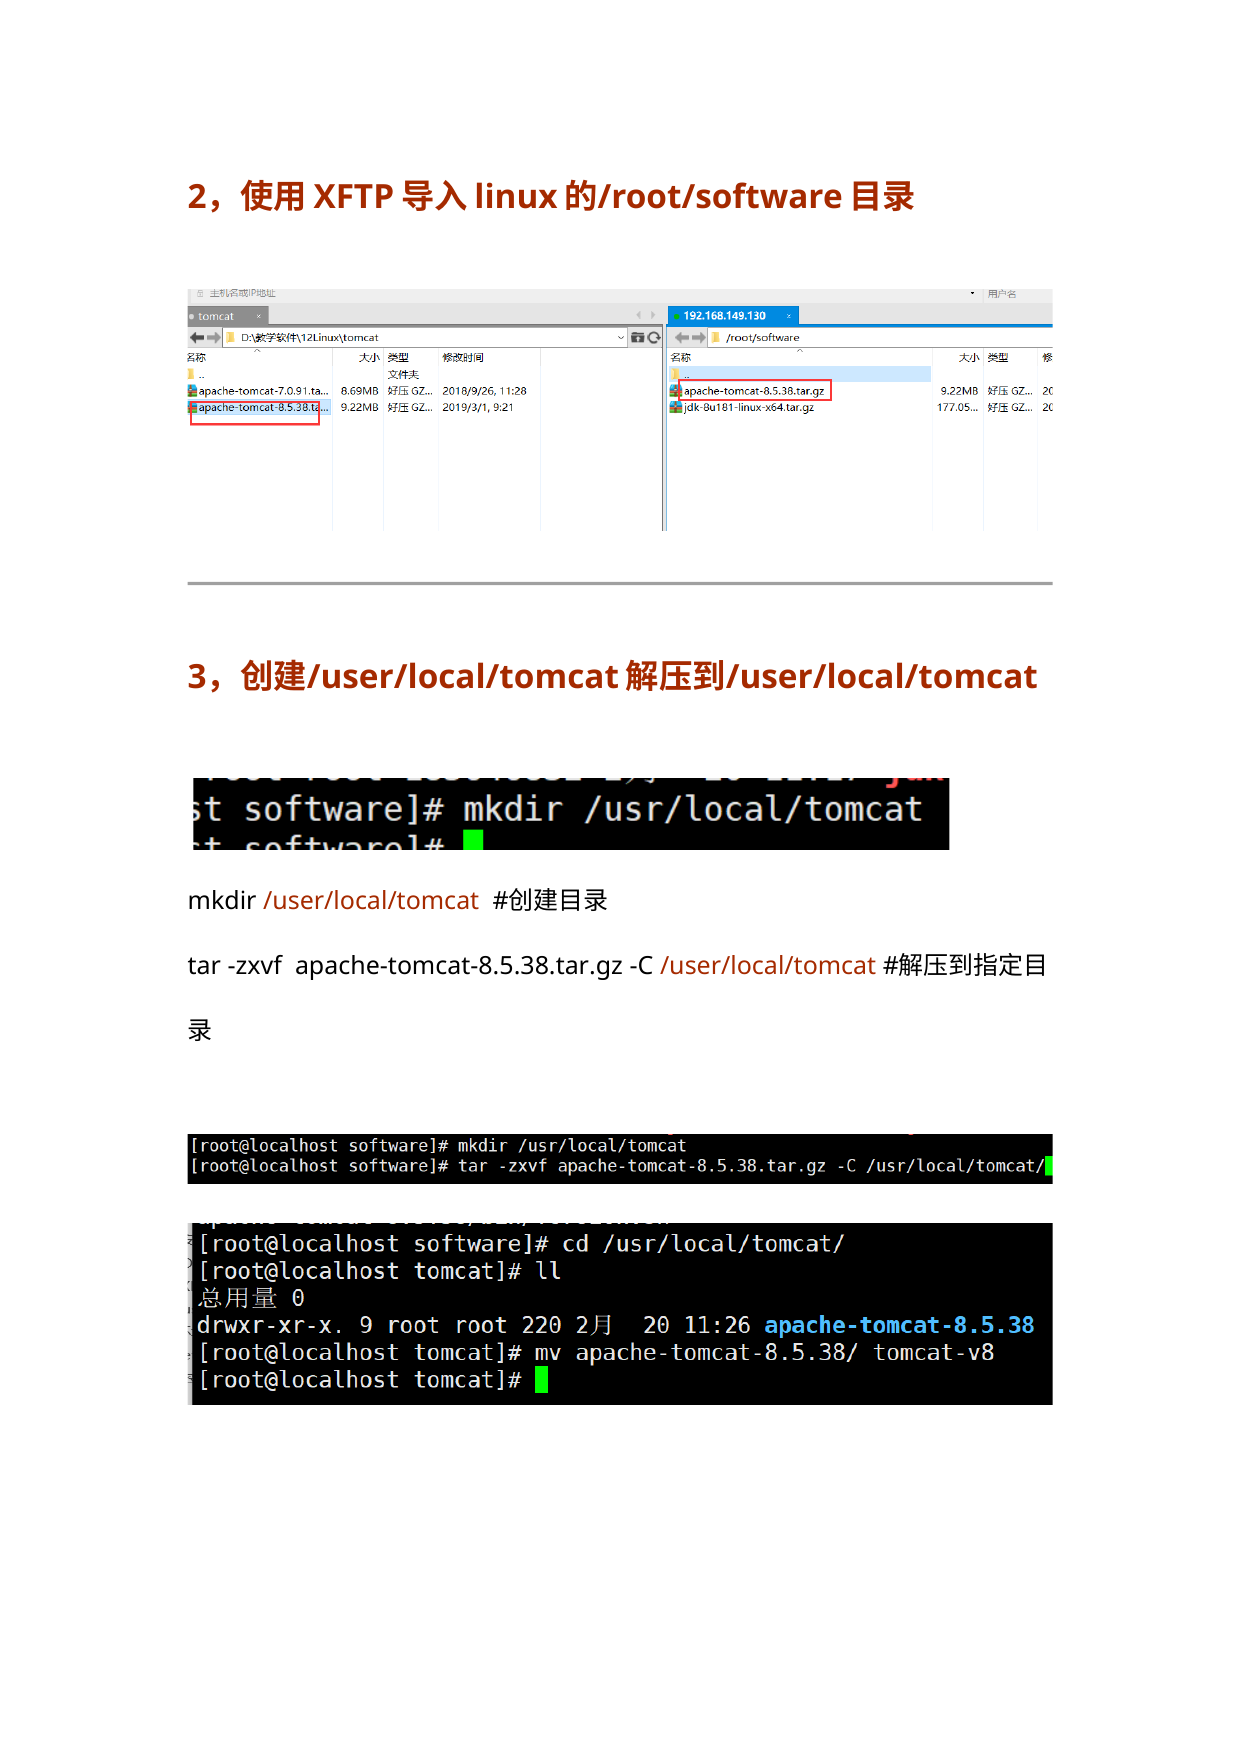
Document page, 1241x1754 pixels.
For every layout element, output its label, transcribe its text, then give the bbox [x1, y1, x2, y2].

text mkdir /user/local/tomcat #创建目录 [187, 866, 1053, 931]
subtitle 2，使用XFTP导入linux的/root/software目录 [187, 162, 1053, 227]
text tar -zxvf apache-tomcat-8.5.38.tar.gz -C /user/local/tomcat #解压到指定目录 [187, 931, 1053, 1061]
picture [187, 1223, 1053, 1405]
subtitle 3，创建/user/local/tomcat解压到/user/local/tomcat [187, 641, 1053, 706]
picture [187, 289, 1053, 531]
picture [187, 1134, 1053, 1184]
picture [193, 778, 950, 850]
